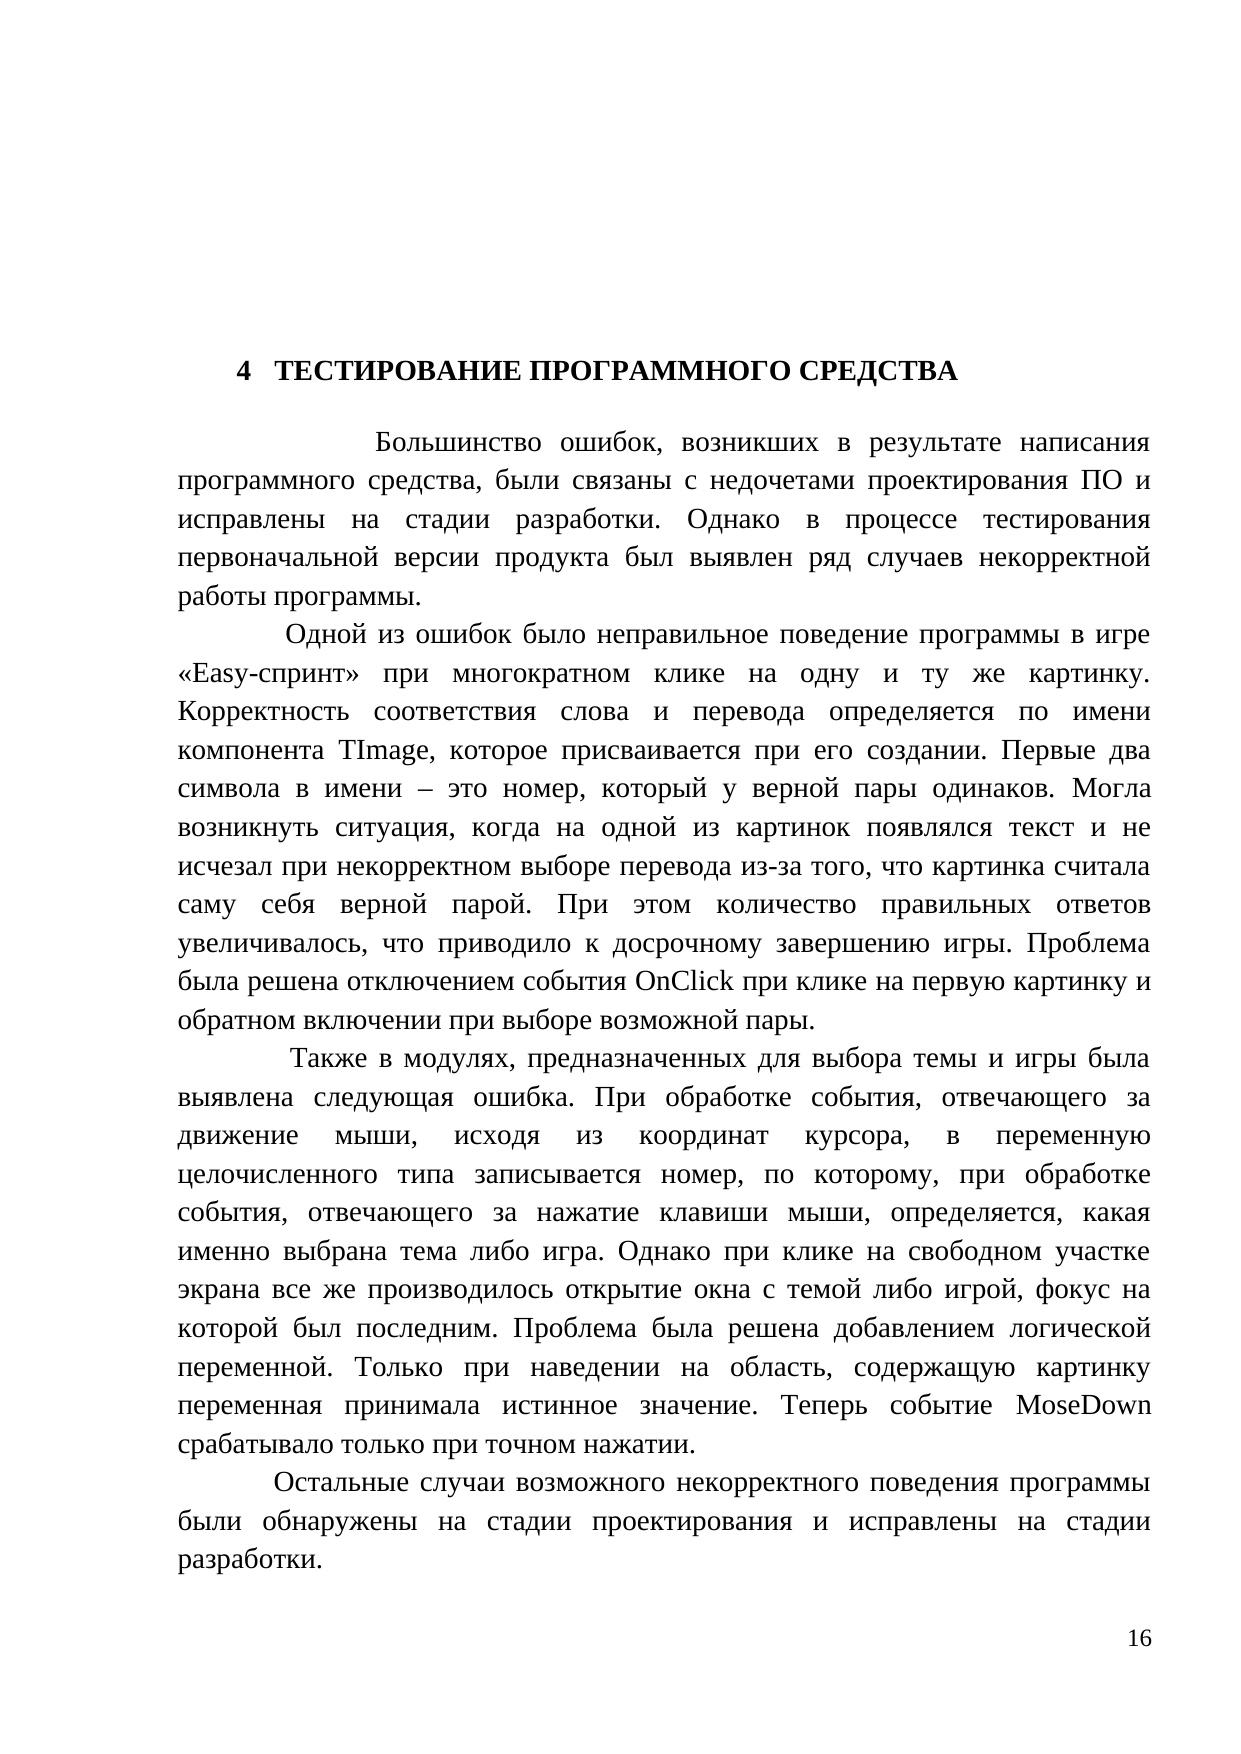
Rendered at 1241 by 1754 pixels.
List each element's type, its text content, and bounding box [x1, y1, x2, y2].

text Также в модулях, предназначенных для выбора темы и игры была выявлена следующая ошибка. При обработке события, отвечающего за движение мыши, исходя из координат курсора, в переменную целочисленного типа записывается номер, по которому, при обработке события, отвечающего за нажатие клавиши мыши, определяется, какая именно выбрана тема либо игра. Однако при клике на свободном участке экрана все же производилось открытие окна с темой либо игрой, фокус на которой был последним. Проблема была решена добавлением логической переменной. Только при наведении на область, содержащую картинку переменная принимала истинное значение. Теперь событие MoseDown срабатывало только при точном нажатии. [177, 1040, 1152, 1459]
list ТЕСТИРОВАНИЕ ПРОГРАММНОГО СРЕДСТВА [236, 353, 1152, 419]
text Большинство ошибок, возникших в результате написания программного средства, были связаны с недочетами проектирования ПО и исправлены на стадии разработки. Однако в процессе тестирования первоначальной версии продукта был выявлен ряд случаев некорректной работы программы. [177, 424, 1152, 611]
text Остальные случаи возможного некорректного поведения программы были обнаружены на стадии проектирования и исправлены на стадии разработки. [177, 1464, 1152, 1575]
text Одной из ошибок было неправильное поведение программы в игре «Easy-спринт» при многократном клике на одну и ту же картинку. Корректность соответствия слова и перевода определяется по имени компонента TImage, которое присваивается при его создании. Первые два символа в имени – это номер, который у верной пары одинаков. Могла возникнуть ситуация, когда на одной из картинок появлялся текст и не исчезал при некорректном выборе перевода из-за того, что картинка считала саму себя верной парой. При этом количество правильных ответов увеличивалось, что приводило к досрочному завершению игры. Проблема была решена отключением события OnClick при клике на первую картинку и обратном включении при выборе возможной пары. [177, 616, 1152, 1035]
